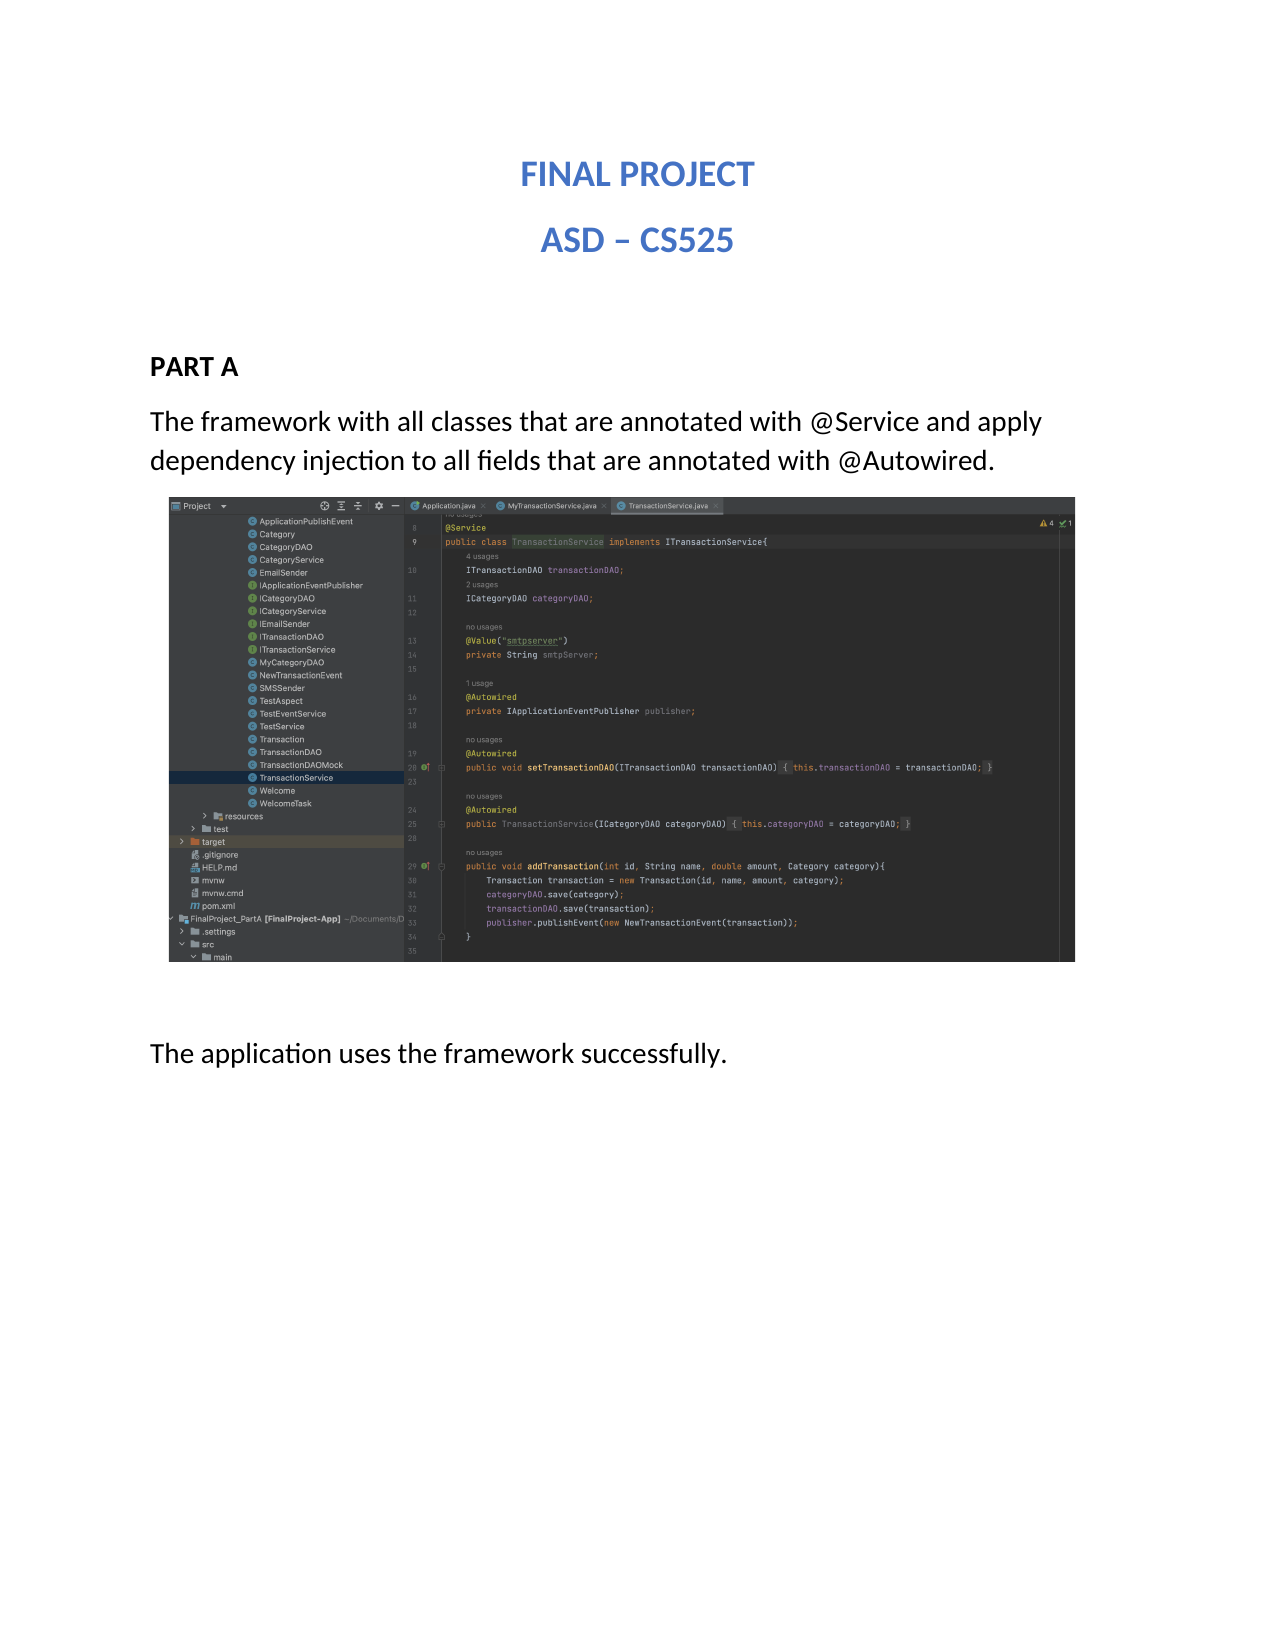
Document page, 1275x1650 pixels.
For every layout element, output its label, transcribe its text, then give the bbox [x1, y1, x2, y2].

text The framework with all classes that are annotated with @Service and apply dependency injection to all fields that are annotated with @Autowired. [150, 403, 1125, 478]
text The application uses the framework successfully. [150, 1036, 1125, 1071]
text ASD – CS525 [150, 216, 1125, 262]
text PART A [150, 348, 1125, 384]
text FINAL PROJECT [150, 150, 1125, 196]
